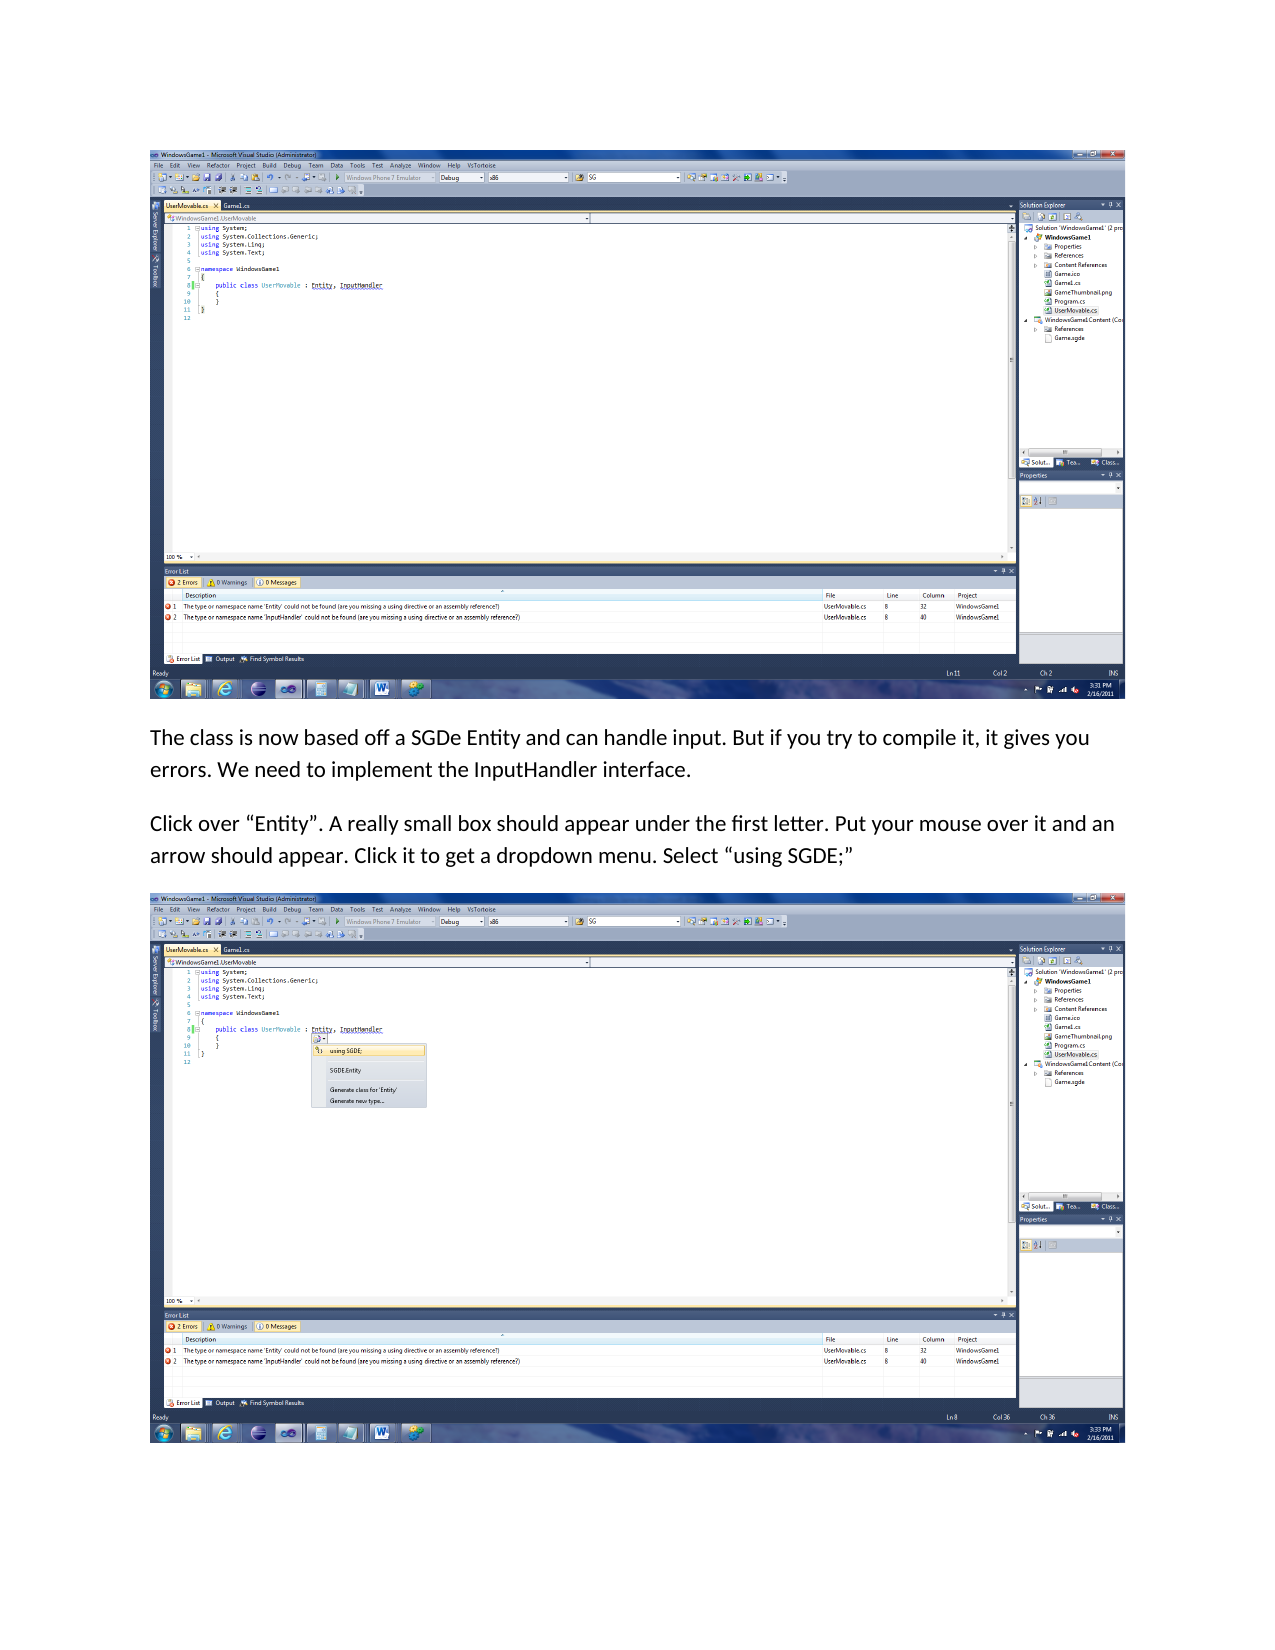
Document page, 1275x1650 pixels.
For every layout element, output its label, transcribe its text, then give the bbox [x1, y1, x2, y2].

text Click over “Entity”. A really small box should appear under the first letter. Put your mouse over it and an arrow should appear. Click it to get a dropdown menu. Select “using SGDE;” [150, 809, 1125, 869]
picture [150, 150, 1125, 699]
text The class is now based off a SGDe Entity and can handle input. But if you try to compile it, it gives you errors. We need to implement the InputHandler interface. [150, 723, 1125, 784]
picture [150, 893, 1125, 1443]
